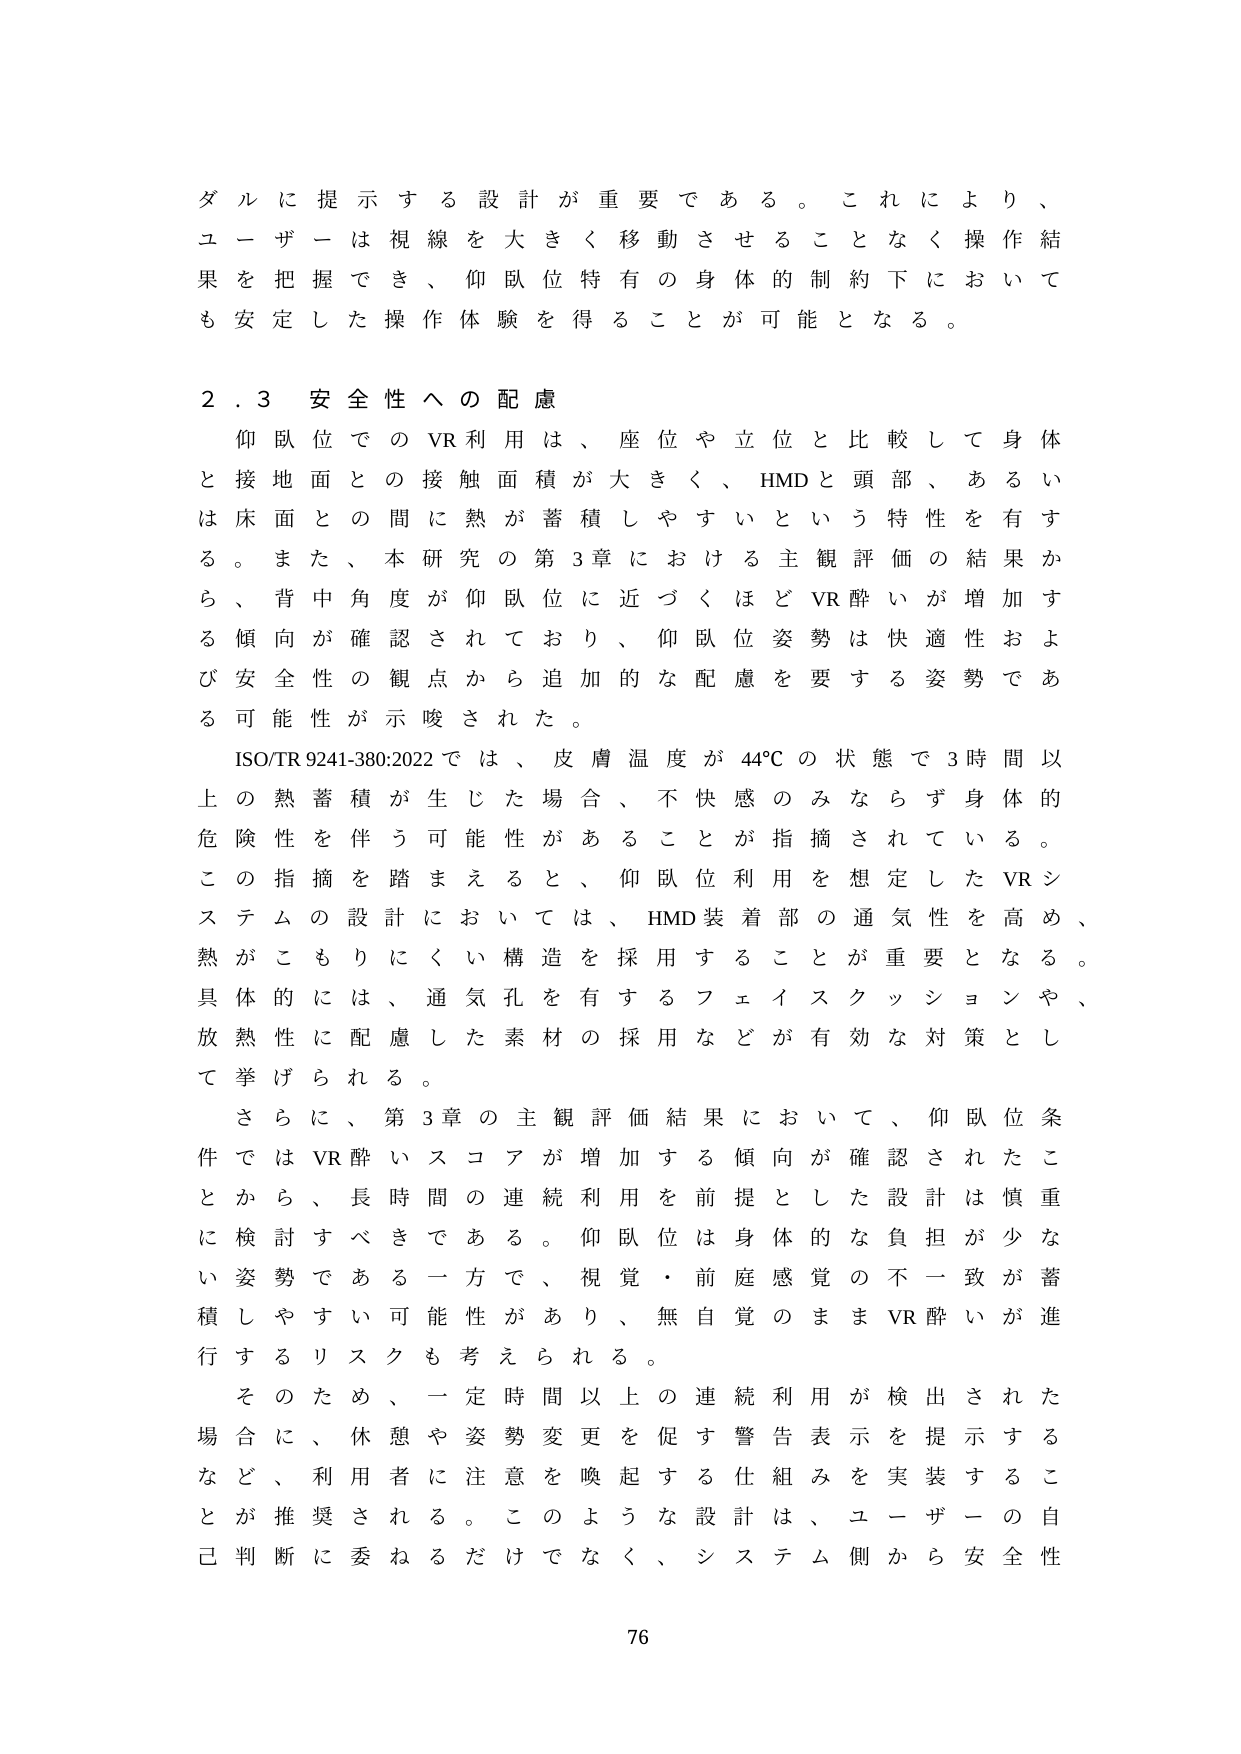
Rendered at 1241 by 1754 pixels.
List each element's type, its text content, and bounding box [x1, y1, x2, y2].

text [197, 1376, 1078, 1575]
text 仰臥位でのVR利用は、座位や立位と比較して身体と接地面との接触面積が大きく、HMDと頭部、あるいは床面との間に熱が蓄積しやすいという特性を有する。また、本研究の第3章における主観評価の結果から、背中角度が仰臥位に近づくほどVR酔いが増加する傾向が確認されており、仰臥位姿勢は快適性および安全性の観点から追加的な配慮を要する姿勢である可能性が示唆された。 [197, 418, 1078, 737]
subtitle ２.３ 安全性への配慮 [197, 378, 1078, 418]
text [197, 179, 1078, 338]
text さらに、第3章の主観評価結果において、仰臥位条件ではVR酔いスコアが増加する傾向が確認されたことから、長時間の連続利用を前提とした設計は慎重に検討すべきである。仰臥位は身体的な負担が少ない姿勢である一方で、視覚・前庭感覚の不一致が蓄積しやすい可能性があり、無自覚のままVR酔いが進行するリスクも考えられる。 [197, 1096, 1078, 1376]
text ISO/TR 9241-380:2022では、皮膚温度が44℃の状態で3時間以上の熱蓄積が生じた場合、不快感のみならず身体的危険性を伴う可能性があることが指摘されている。この指摘を踏まえると、仰臥位利用を想定したVRシステムの設計においては、HMD装着部の通気性を高め、熱がこもりにくい構造を採用することが重要となる。具体的には、通気孔を有するフェイスクッションや、放熱性に配慮した素材の採用などが有効な対策として挙げられる。 [197, 737, 1078, 1096]
